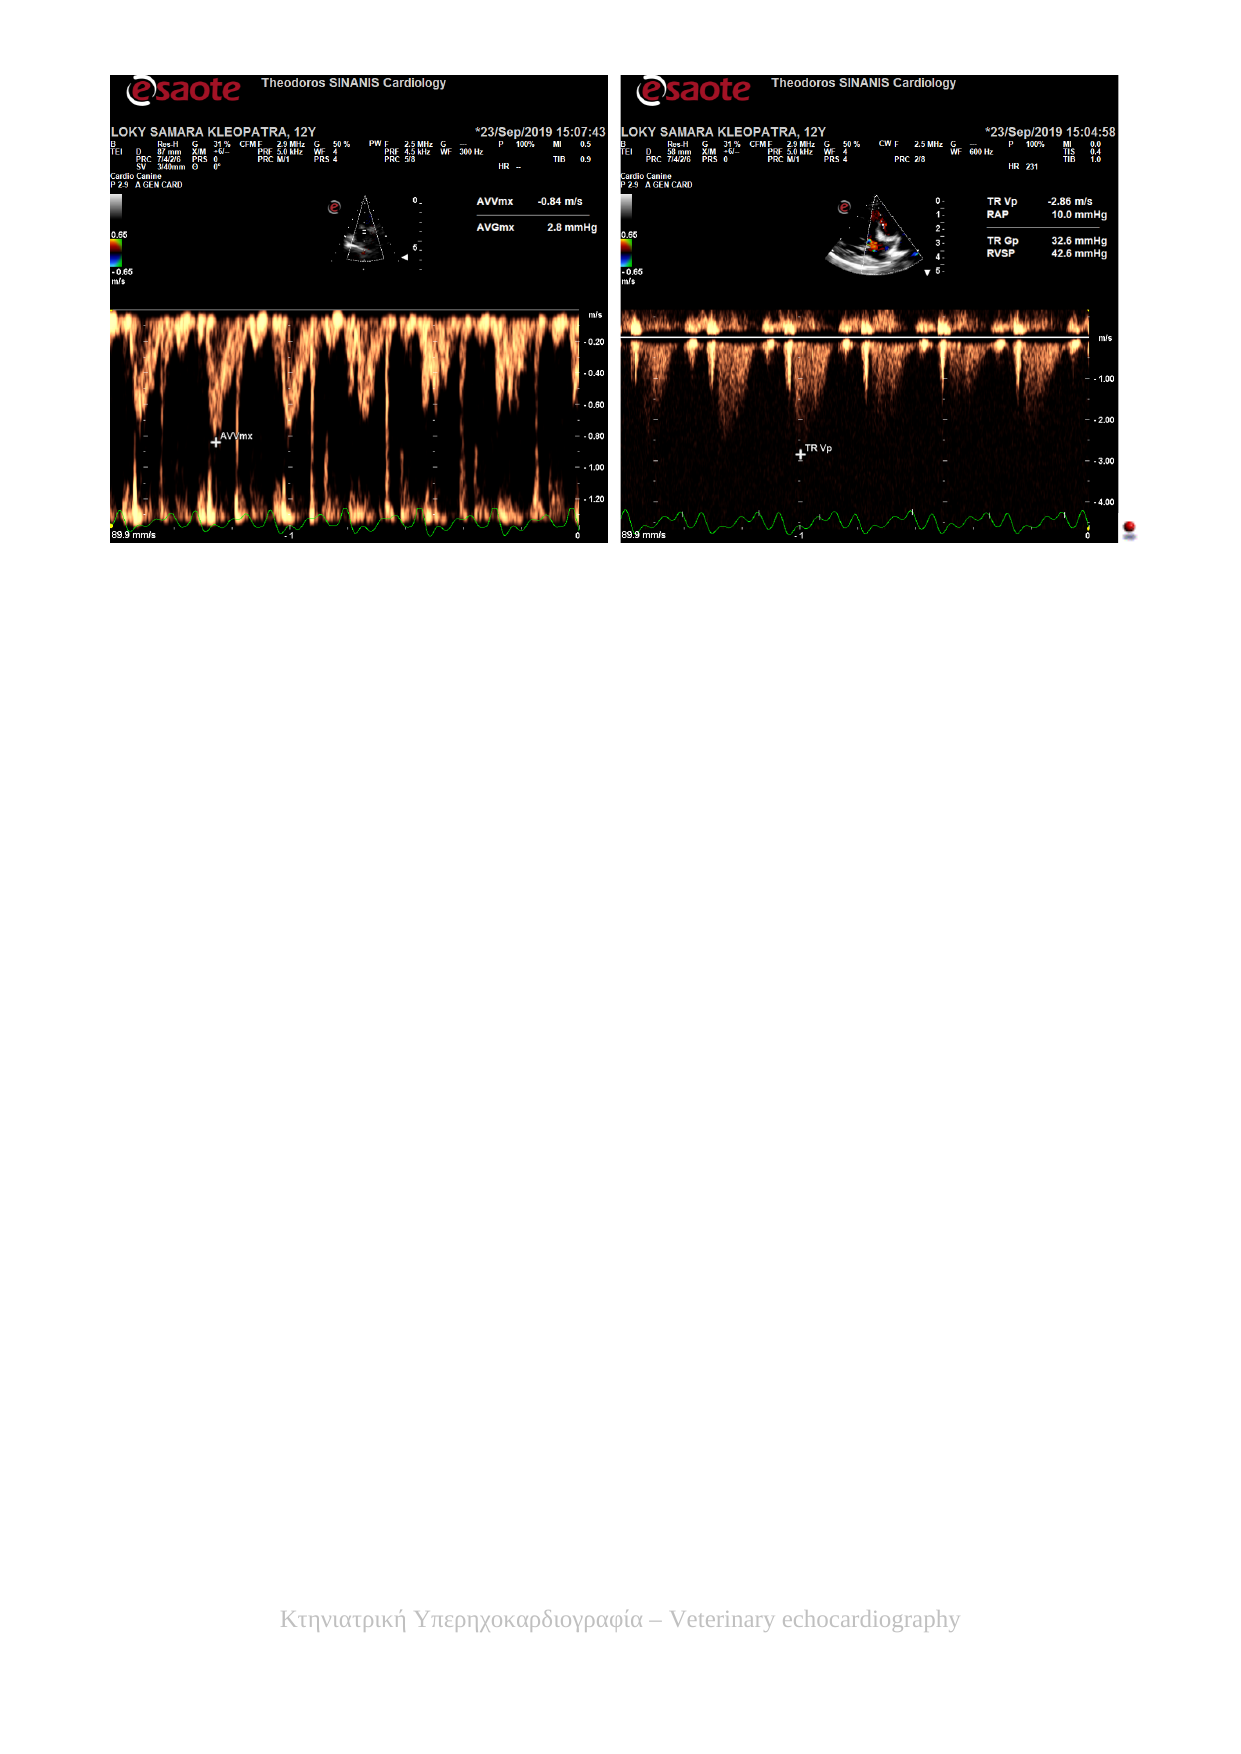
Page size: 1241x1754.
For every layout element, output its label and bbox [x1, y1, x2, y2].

picture [110, 75, 608, 543]
picture [620, 75, 1141, 543]
